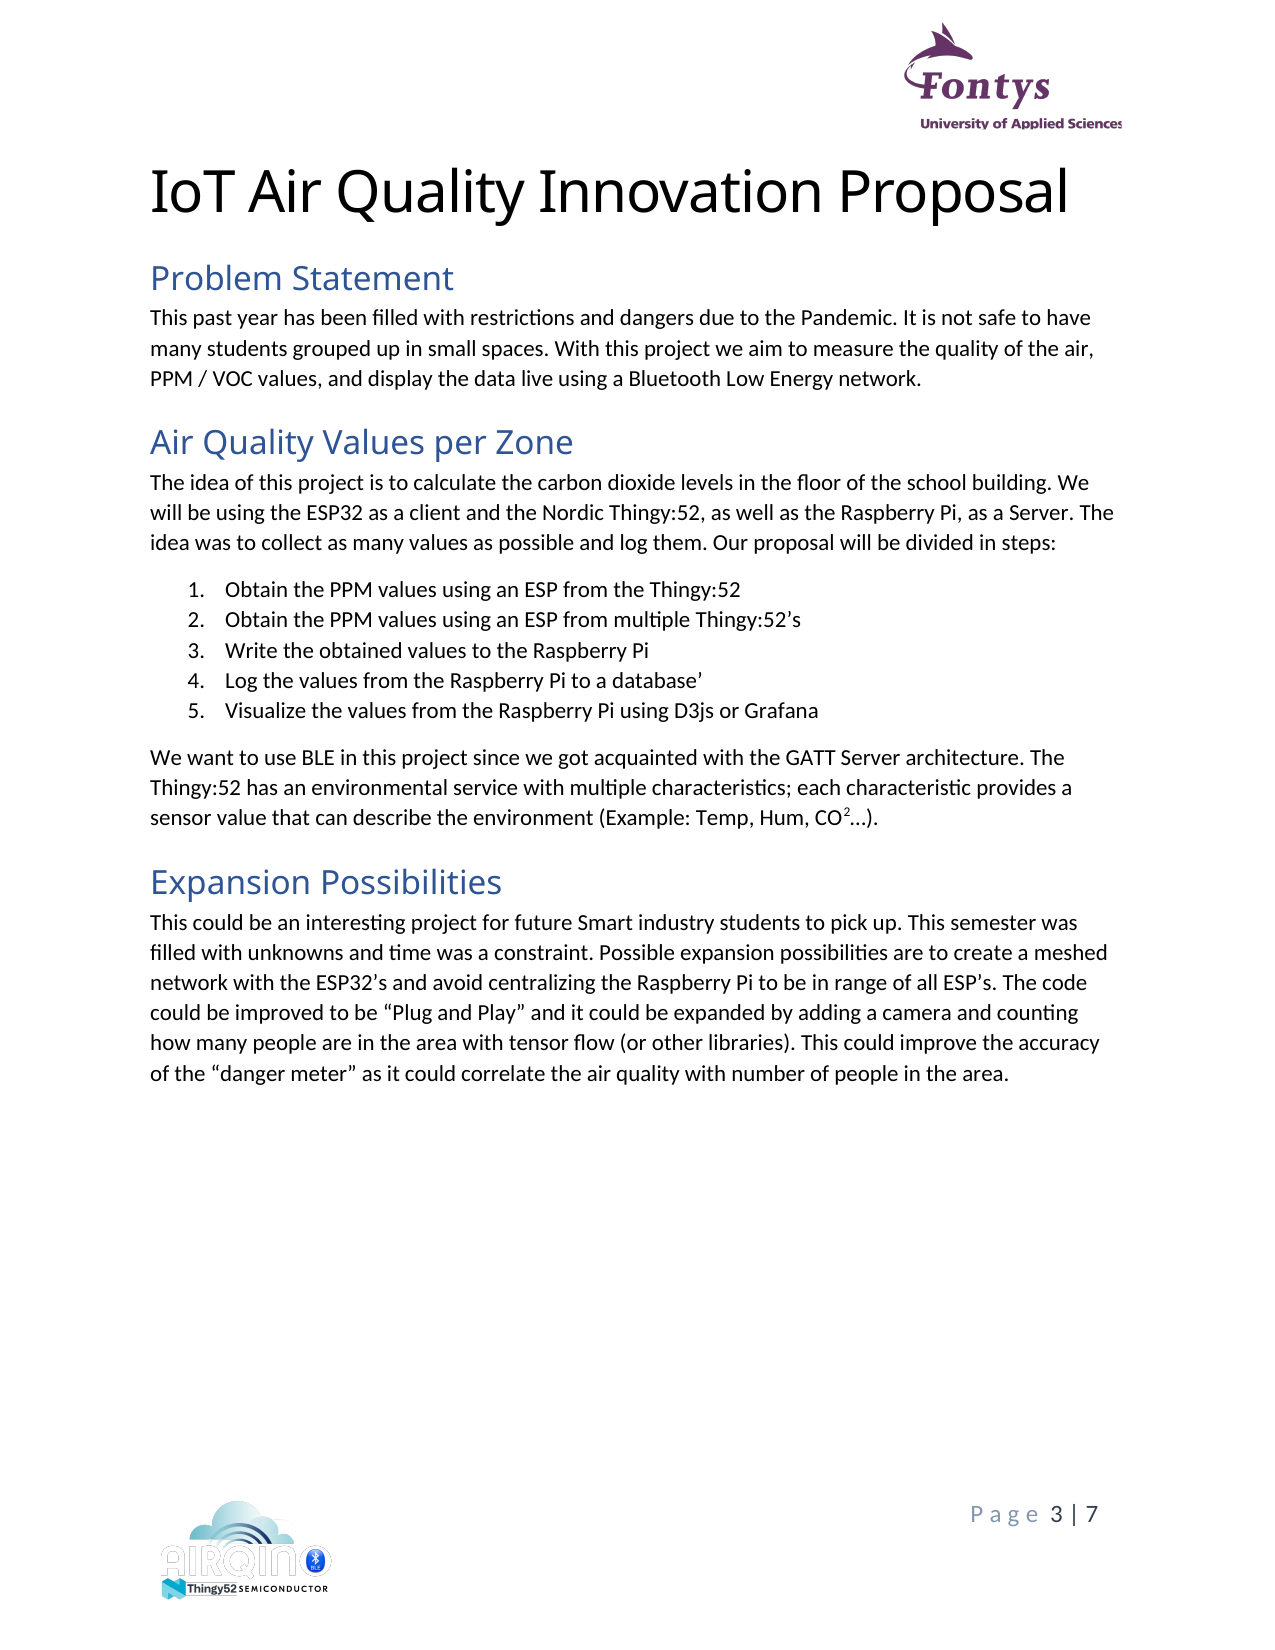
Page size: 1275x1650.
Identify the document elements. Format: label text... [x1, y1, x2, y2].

text The idea of this project is to calculate the carbon dioxide levels in the floor of the school building. We will be using the ESP32 as a client and the Nordic Thingy:52, as well as the Raspberry Pi, as a Server. The idea was to collect as many values as possible and log them. Our proposal will be divided in steps: [150, 468, 1125, 556]
list Obtain the PPM values using an ESP from multiple Thingy:52’s [187, 606, 1125, 633]
picture [150, 1498, 335, 1602]
list Obtain the PPM values using an ESP from the Thingy:52 [187, 575, 1125, 603]
list Write the obtained values to the Raspberry Pi [187, 636, 1125, 664]
title IoT Air Quality Innovation Proposal [150, 150, 1125, 229]
text This past year has been filled with restrictions and dangers due to the Pandemic. It is not safe to have many students grouped up in small spaces. With this project we aim to measure the quality of the air, PPM / VOC values, and display the data live using a Bluetooth Low Energy network. [150, 303, 1125, 392]
picture [902, 20, 1122, 130]
text We want to use BLE in this project since we got acquainted with the GATT Server architecture. The Thingy:52 has an environmental service with multiple characteristics; each characteristic provides a sensor value that can describe the environment (Example: Temp, Hum, CO2…). [150, 743, 1125, 831]
subtitle Expansion Possibilities [150, 859, 1125, 904]
subtitle Air Quality Values per Zone [150, 419, 1125, 464]
text This could be an interesting project for future Smart industry students to pick up. This semester was filled with unknowns and time was a constraint. Possible expansion possibilities are to create a meshed network with the ESP32’s and avoid centralizing the Raspberry Pi to be in range of all ESP’s. The code could be improved to be “Plug and Play” and it could be expanded by adding a camera and counting how many people are in the area with tensor flow (or other libraries). This could improve the accuracy of the “danger meter” as it could correlate the air quality with number of people in the area. [150, 908, 1125, 1087]
list Visualize the values from the Raspberry Pi using D3js or Grafana [187, 696, 1125, 724]
subtitle Problem Statement [150, 254, 1125, 300]
list Log the values from the Raspberry Pi to a database’ [187, 666, 1125, 694]
